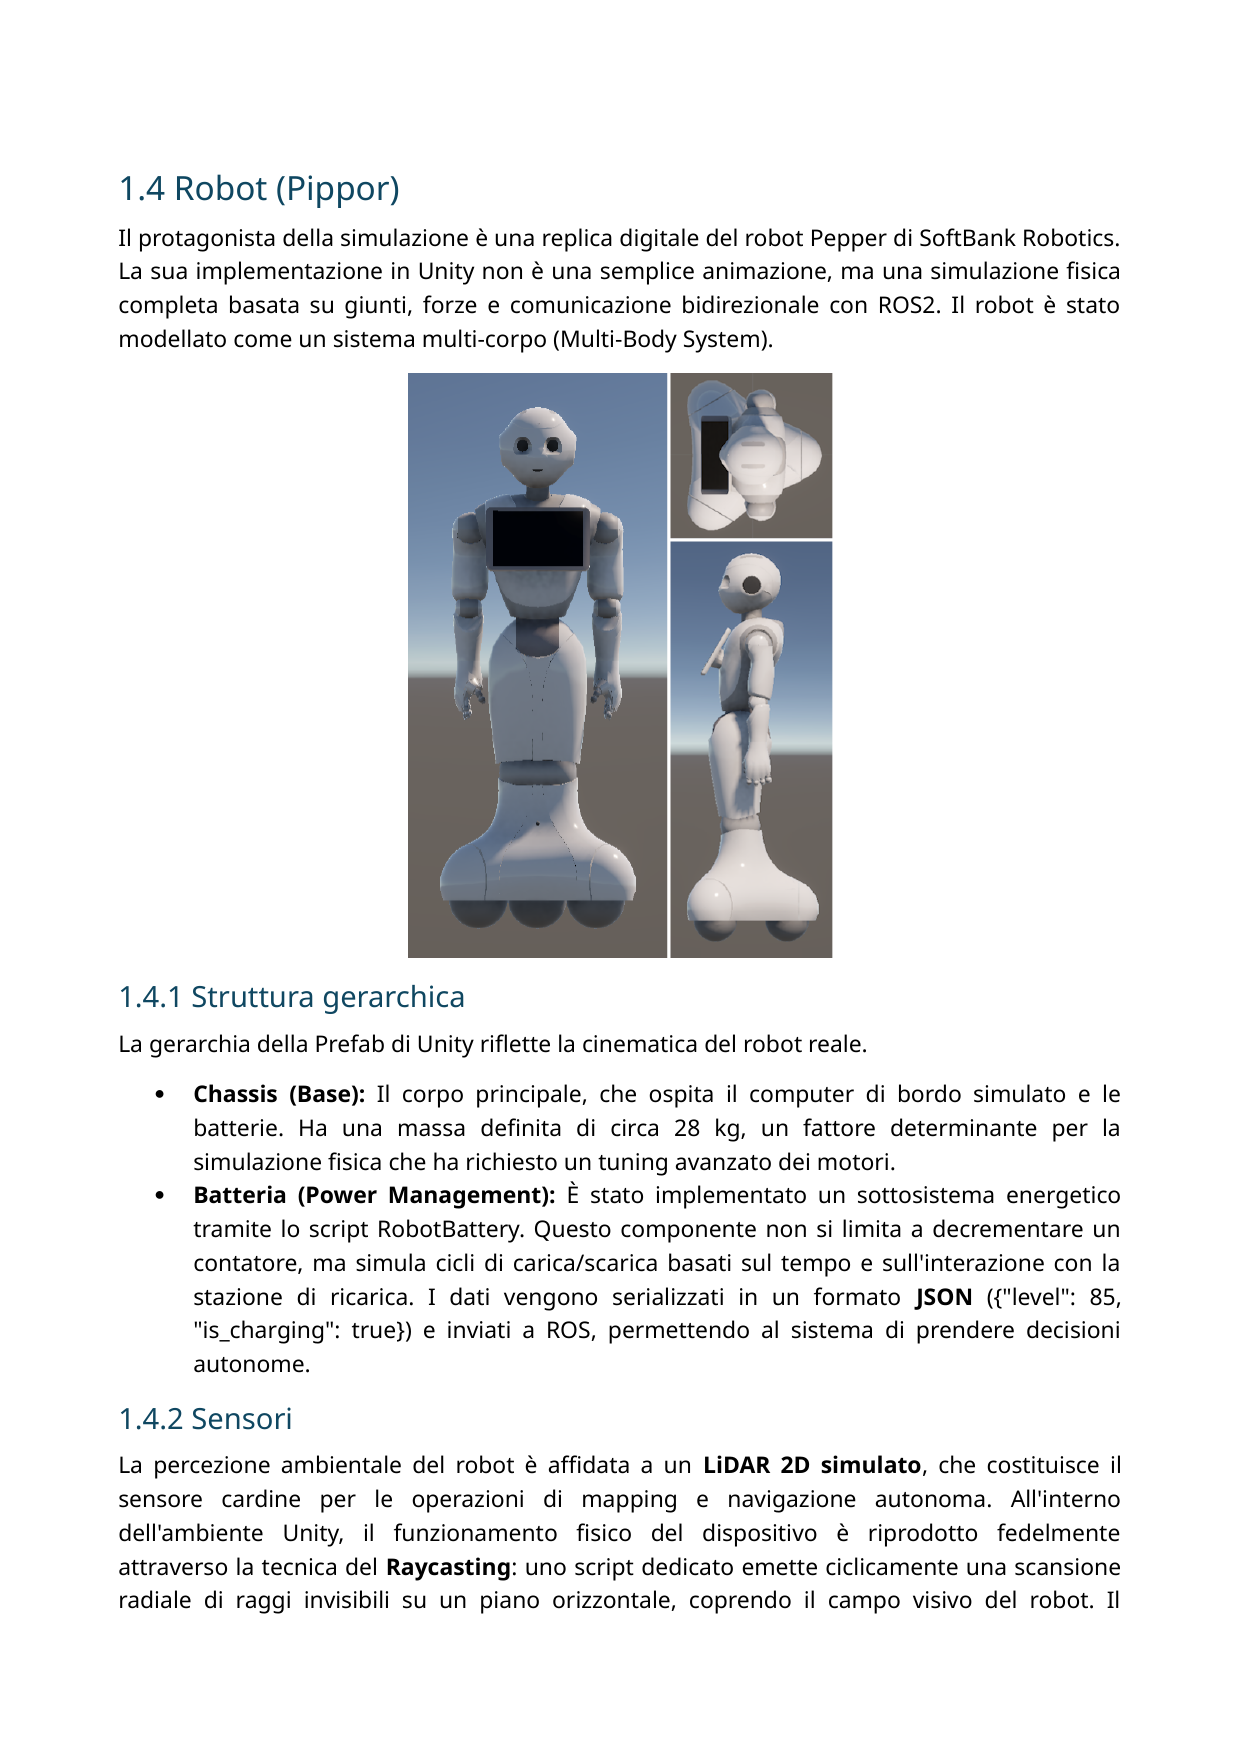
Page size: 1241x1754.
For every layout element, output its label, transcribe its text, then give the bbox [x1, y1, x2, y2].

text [118, 1449, 1122, 1616]
subtitle 1.4 Robot (Pippor) [118, 164, 1122, 210]
text La gerarchia della Prefab di Unity riflette la cinematica del robot reale. [118, 1027, 1122, 1059]
subtitle 1.4.2 Sensori [118, 1398, 1122, 1438]
text Il protagonista della simulazione è una replica digitale del robot Pepper di SoftBank Robotics. La sua implementazione in Unity non è una semplice animazione, ma una simulazione fisica completa basata su giunti, forze e comunicazione bidirezionale con ROS2. Il robot è stato modellato come un sistema multi-corpo (Multi-Body System). [118, 222, 1122, 354]
list Chassis (Base): Il corpo principale, che ospita il computer di bordo simulato e le batterie. Ha una massa definita di circa 28 kg, un fattore determinante per la simulazione fisica che ha richiesto un tuning avanzato dei motori. [156, 1078, 1122, 1177]
list Batteria (Power Management): È stato implementato un sottosistema energetico tramite lo script RobotBattery. Questo componente non si limita a decrementare un contatore, ma simula cicli di carica/scarica basati sul tempo e sull'interazione con la stazione di ricarica. I dati vengono serializzati in un formato JSON ({"level": 85, "is_charging": true}) e inviati a ROS, permettendo al sistema di prendere decisioni autonome. [156, 1179, 1122, 1379]
subtitle 1.4.1 Struttura gerarchica [118, 976, 1122, 1016]
picture [408, 373, 833, 958]
